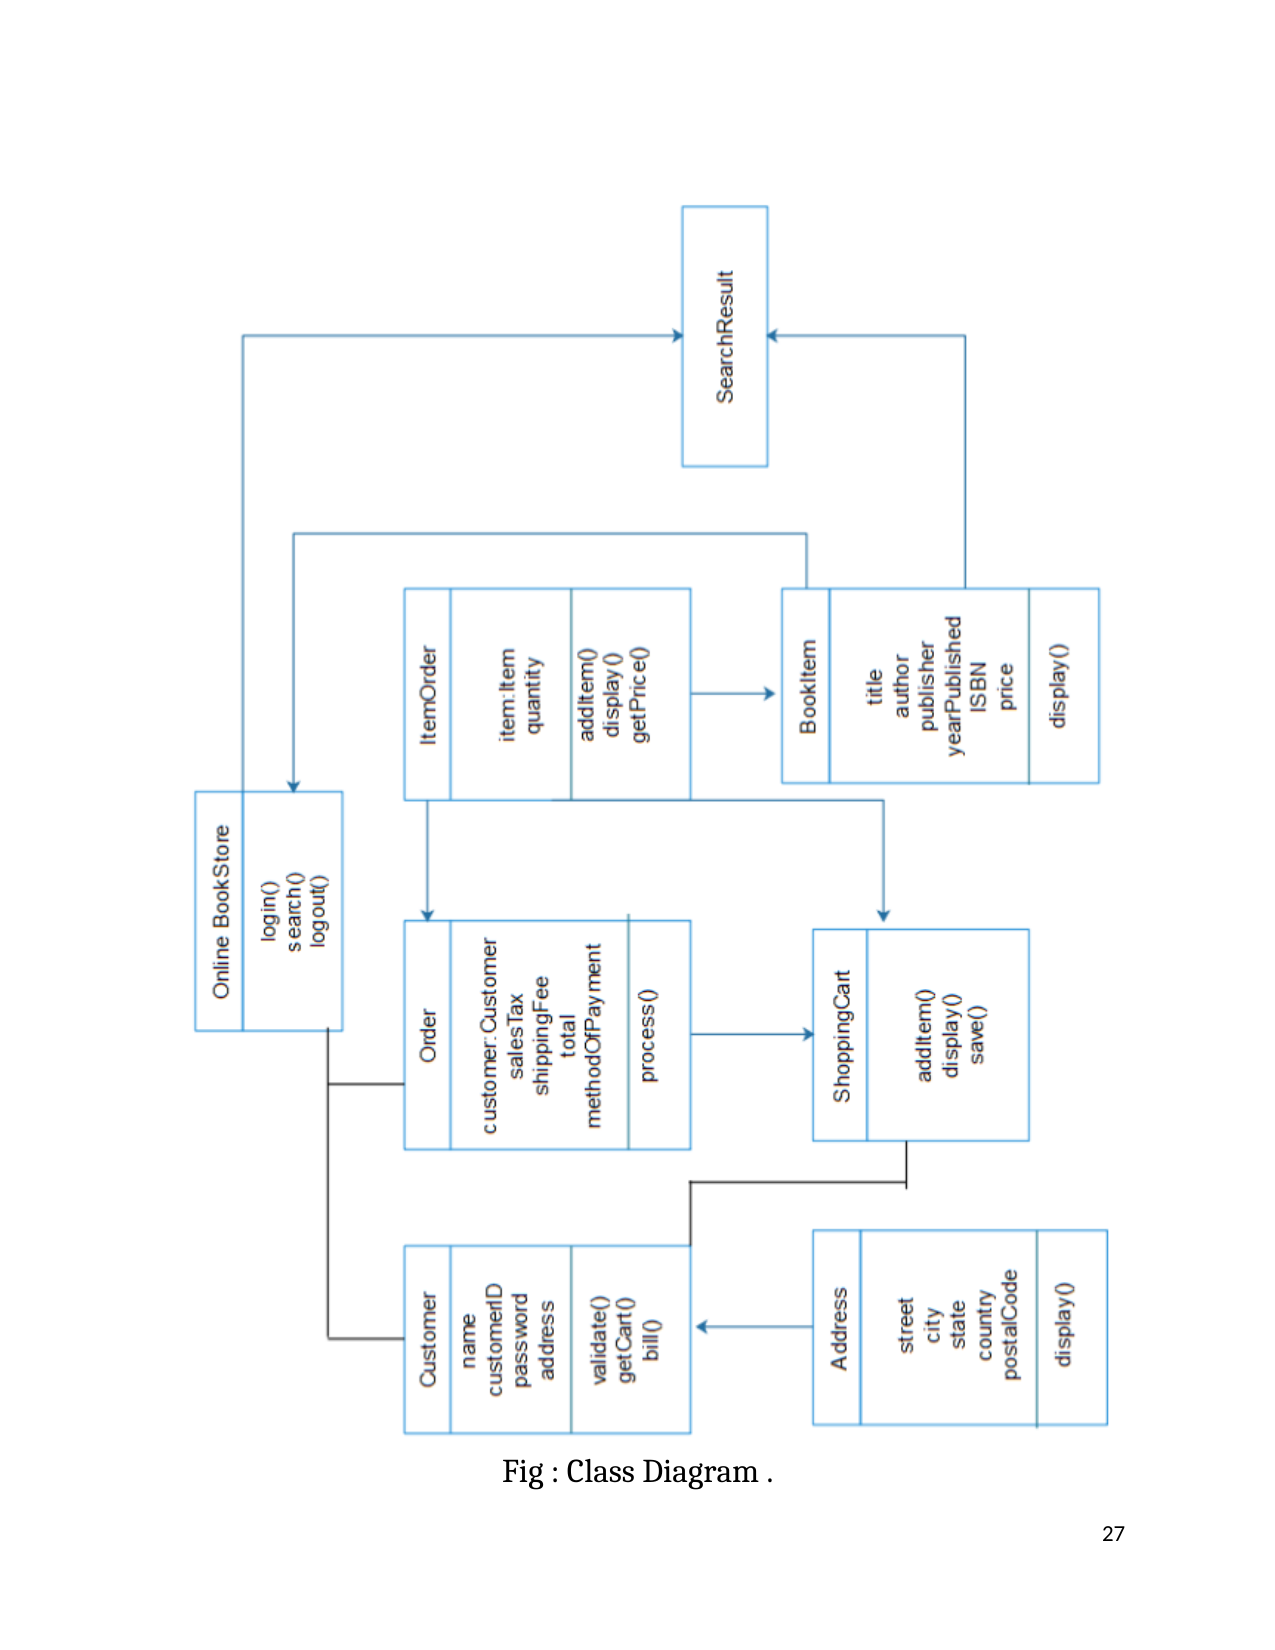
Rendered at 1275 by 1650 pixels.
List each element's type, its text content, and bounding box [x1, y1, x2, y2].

picture [152, 151, 1123, 1447]
